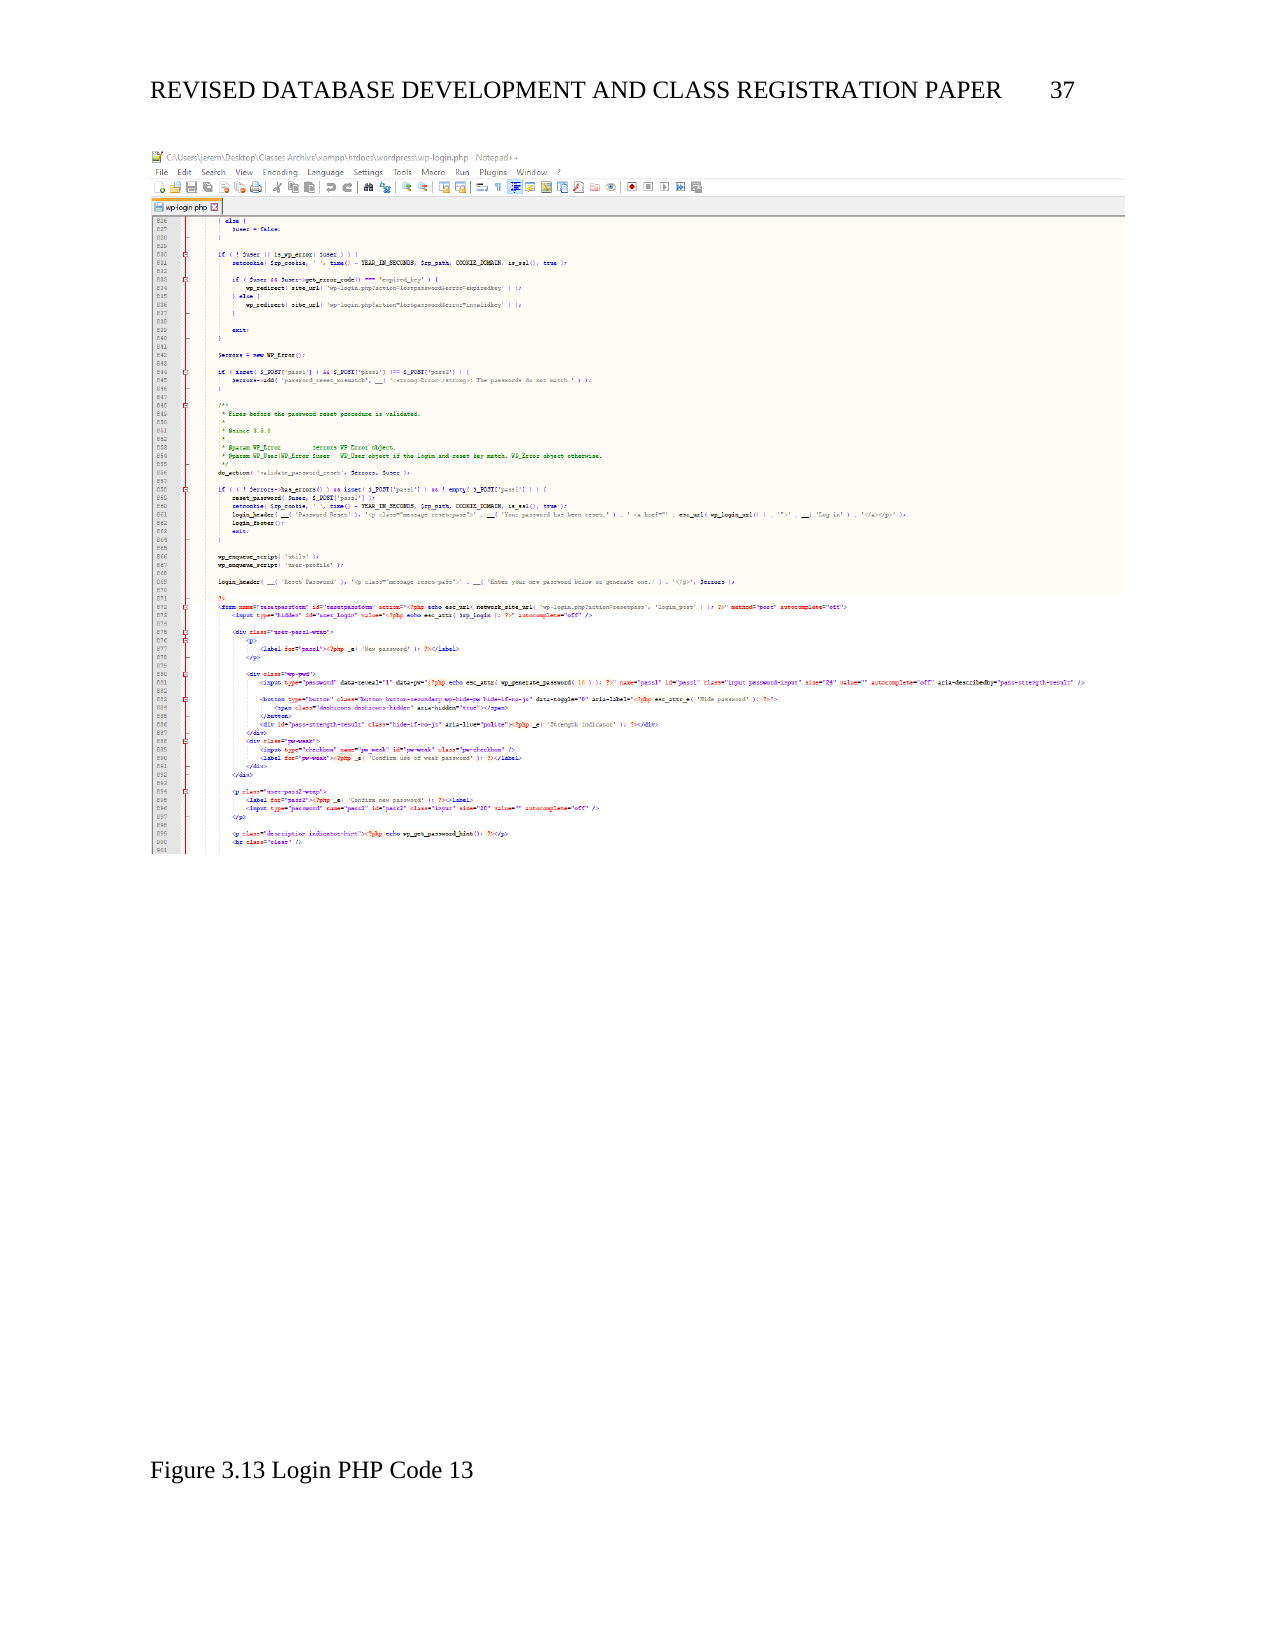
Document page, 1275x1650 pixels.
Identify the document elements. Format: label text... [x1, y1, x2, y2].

picture [150, 150, 1125, 854]
text Figure 3.13 Login PHP Code 13 [150, 1455, 1125, 1484]
